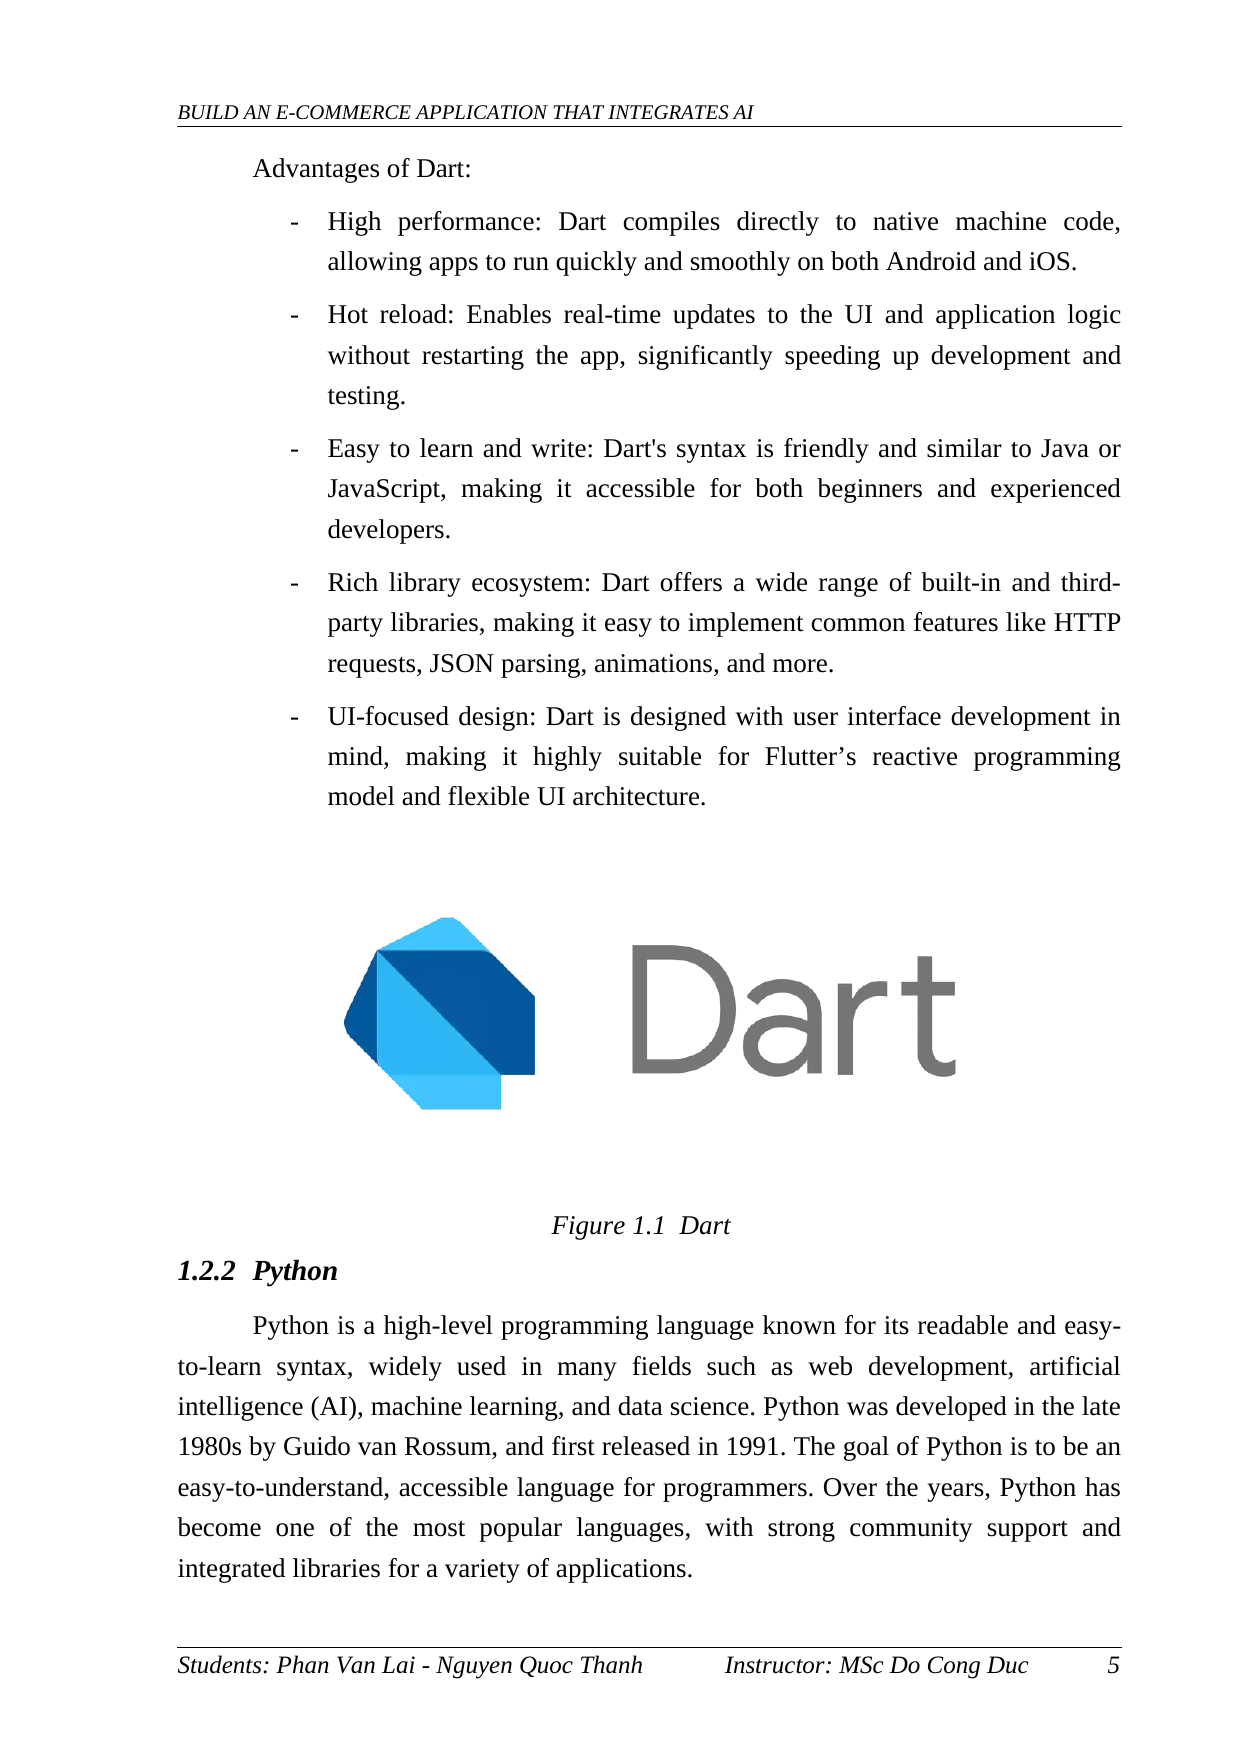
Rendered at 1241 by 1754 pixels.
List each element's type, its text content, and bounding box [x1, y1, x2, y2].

list Rich library ecosystem: Dart offers a wide range of built-in and third-party libraries, making it easy to implement common features like HTTP requests, JSON parsing, animations, and more. [290, 566, 1122, 678]
list Easy to learn and write: Dart's syntax is friendly and similar to Java or JavaScript, making it accessible for both beginners and experienced developers. [290, 432, 1122, 544]
text Figure 1.1 Dart [162, 1209, 1122, 1241]
list UI-focused design: Dart is designed with user interface development in mind, making it highly suitable for Flutter’s reactive programming model and flexible UI architecture. [290, 700, 1122, 812]
text Advantages of Dart: [177, 152, 1122, 183]
picture [330, 833, 970, 1194]
text Python is a high-level programming language known for its readable and easy-to-learn syntax, widely used in many fields such as web development, artificial intelligence (AI), machine learning, and data science. Python was developed in the late 1980s by Guido van Rossum, and first released in 1991. The goal of Python is to be an easy-to-understand, accessible language for programmers. Over the years, Python has become one of the most popular languages, with strong community support and integrated libraries for a variety of applications. [177, 1309, 1122, 1583]
list High performance: Dart compiles directly to native machine code, allowing apps to run quickly and smoothly on both Android and iOS. [290, 205, 1122, 277]
list Hot reload: Enables real-time updates to the UI and application logic without restarting the app, significantly speeding up development and testing. [290, 298, 1122, 410]
subtitle Python [177, 1253, 1122, 1287]
